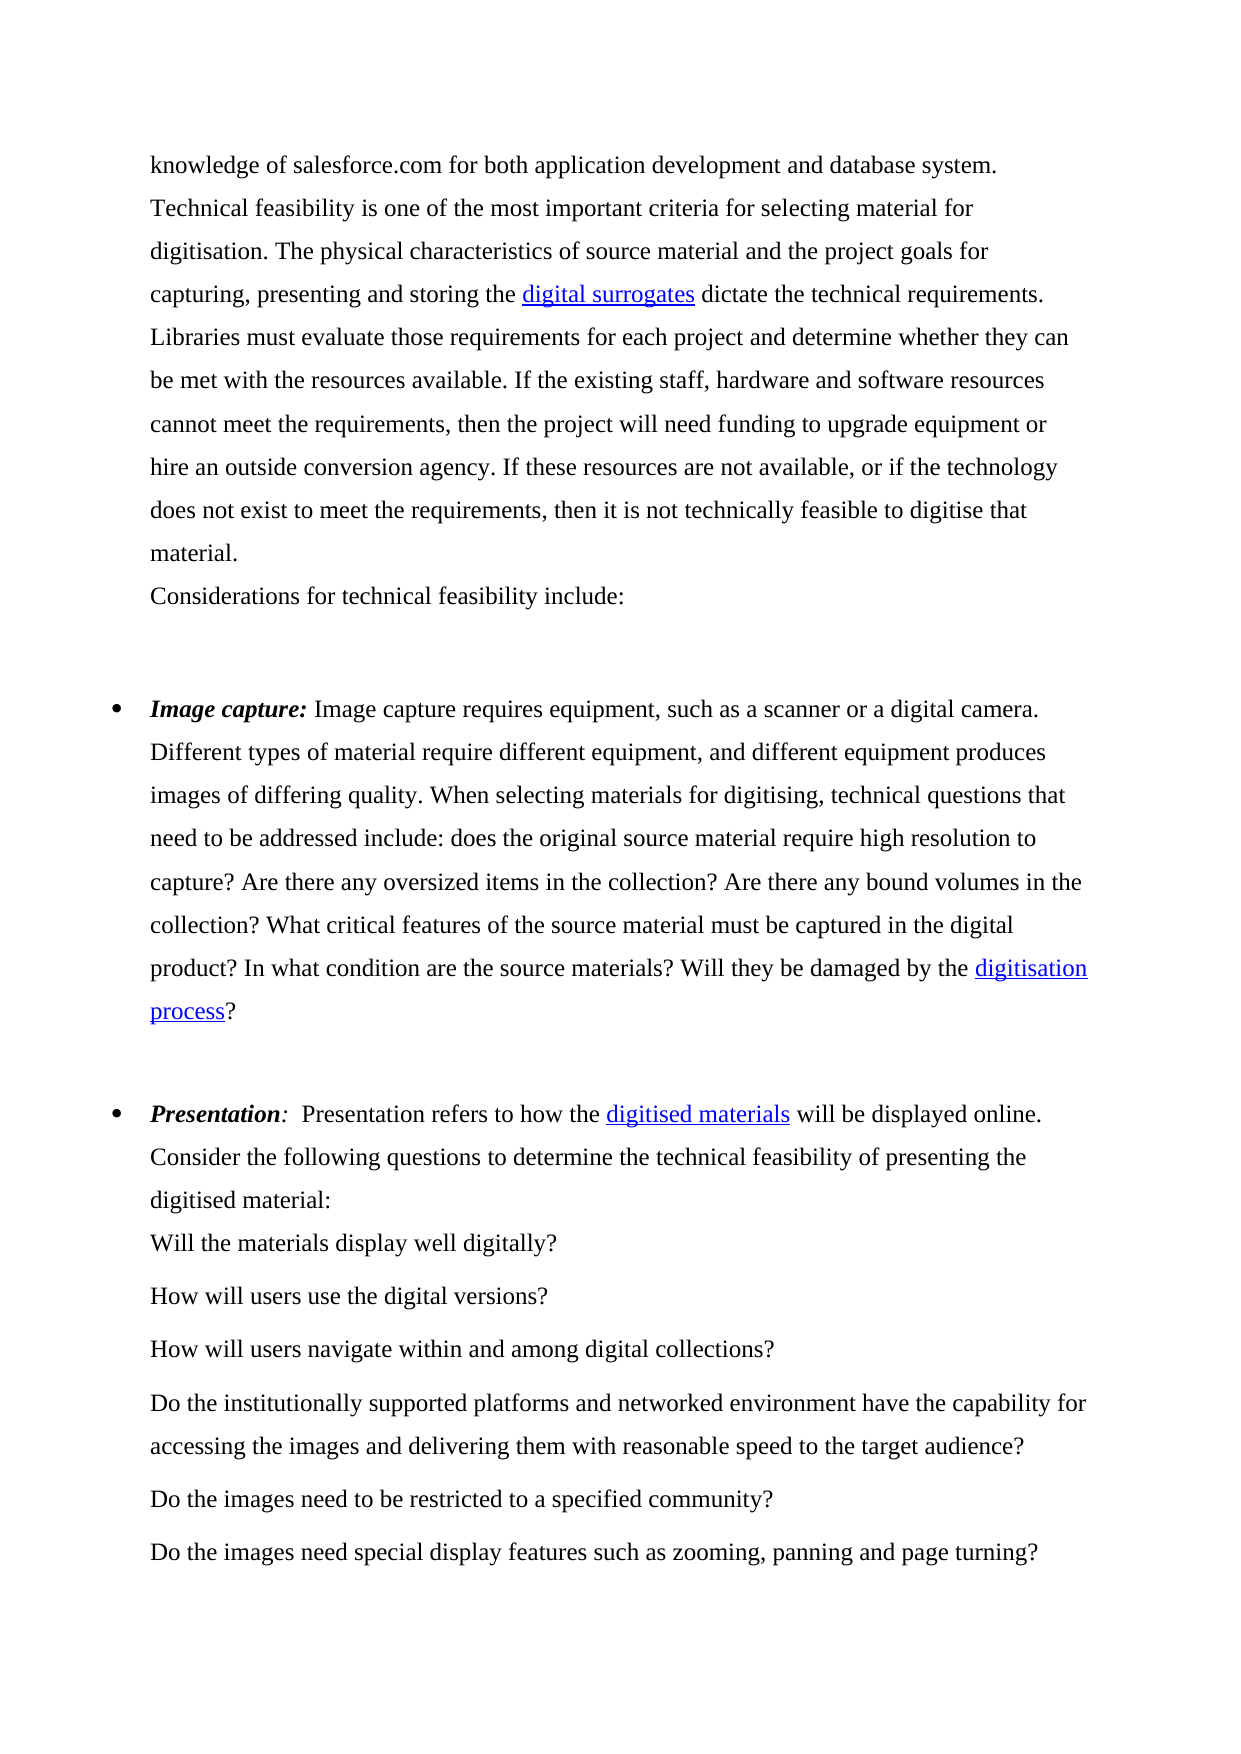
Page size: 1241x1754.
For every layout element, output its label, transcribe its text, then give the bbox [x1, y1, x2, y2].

text How will users use the digital versions? [150, 1281, 1090, 1310]
text Do the images need special display features such as zooming, panning and page turning? [150, 1537, 1090, 1566]
text Do the images need to be restricted to a specified community? [150, 1484, 1090, 1513]
text Considerations for technical feasibility include: [150, 581, 1090, 610]
text Do the institutionally supported platforms and networked environment have the capability for accessing the images and delivering them with reasonable speed to the target audience? [150, 1388, 1090, 1459]
text How will users navigate within and among digital collections? [150, 1334, 1090, 1363]
list Image capture: Image capture requires equipment, such as a scanner or a digital camera. Different types of material require different equipment, and different equipment produces images of differing quality. When selecting materials for digitising, technical questions that need to be addressed include: does the original source material require high resolution to capture? Are there any oversized items in the collection? Are there any bound volumes in the collection? What critical features of the source material must be captured in the digital product? In what condition are the source materials? Will they be damaged by the digitisation process? [112, 694, 1090, 1025]
list Presentation: Presentation refers to how the digitised materials will be displayed online. Consider the following questions to determine the technical feasibility of presenting the digitised material: [112, 1099, 1090, 1214]
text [150, 150, 1090, 567]
text Will the materials display well digitally? [150, 1228, 1090, 1257]
